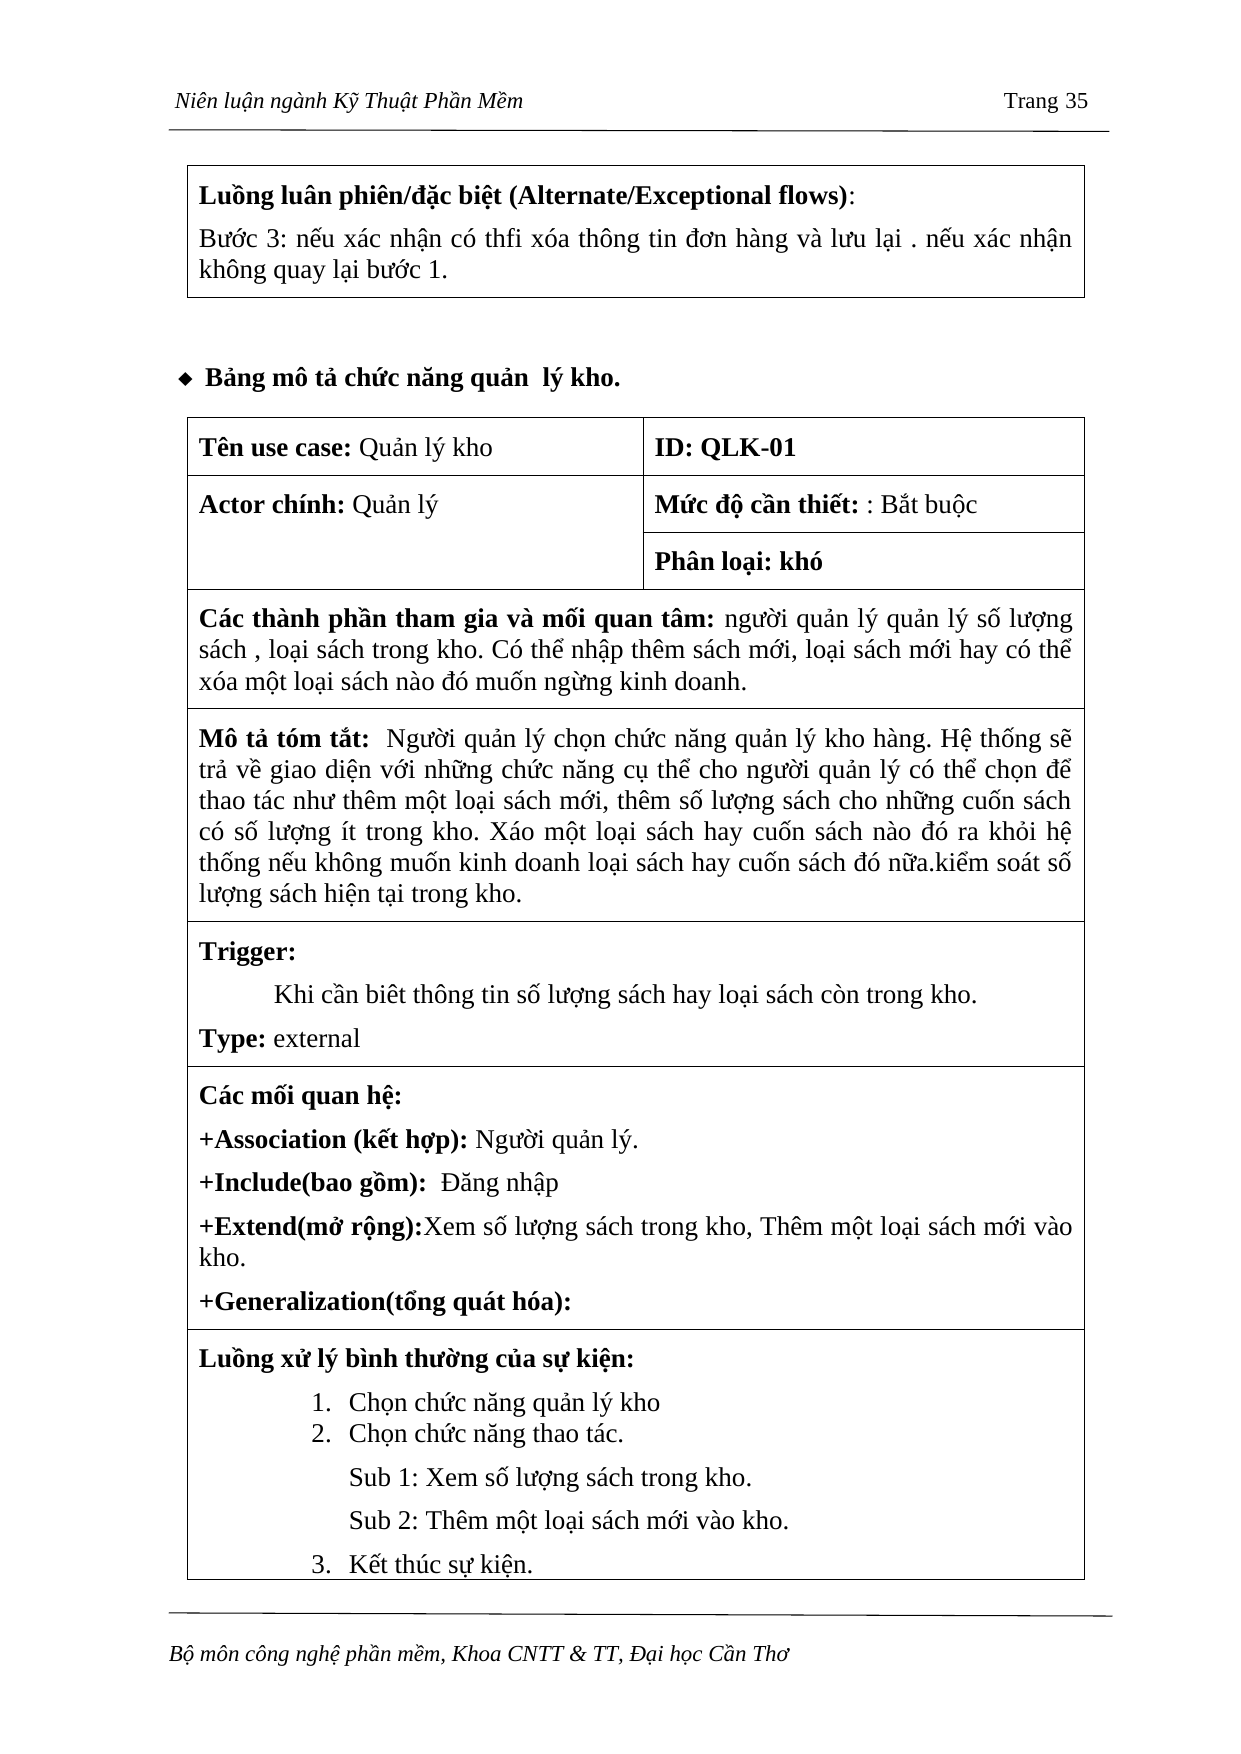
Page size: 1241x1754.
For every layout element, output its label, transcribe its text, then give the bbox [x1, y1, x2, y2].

table_header Tên use case: Quản lý kho [188, 418, 643, 474]
table_cell Các mối quan hệ: +Association (kết hợp): Người quản lý. +Include(bao gồm): Đăng nhập +Extend(mở rộng):Xem số lượng sách trong kho, Thêm một loại sách mới vào kho. +Generalization(tổng quát hóa): [188, 1067, 1084, 1329]
table_cell Phân loại: khó [644, 533, 1084, 589]
table_cell Luồng xử lý bình thường của sự kiện: Chọn chức năng quản lý kho Chọn chức năng thao tác. Sub 1: Xem số lượng sách trong kho. Sub 2: Thêm một loại sách mới vào kho. Kết thúc sự kiện. [188, 1330, 1084, 1579]
table_cell Luồng luân phiên/đặc biệt (Alternate/Exceptional flows): Bước 3: nếu xác nhận có thfi xóa thông tin đơn hàng và lưu lại . nếu xác nhận không quay lại bước 1. [188, 166, 1084, 297]
table_cell Actor chính: Quản lý [188, 476, 643, 589]
table_cell Các thành phần tham gia và mối quan tâm: người quản lý quản lý số lượng sách , loại sách trong kho. Có thể nhập thêm sách mới, loại sách mới hay có thể xóa một loại sách nào đó muốn ngừng kinh doanh. [188, 590, 1084, 708]
table_cell Trigger: Khi cần biêt thông tin số lượng sách hay loại sách còn trong kho. Type: external [188, 922, 1084, 1066]
table_cell Mô tả tóm tắt: Người quản lý chọn chức năng quản lý kho hàng. Hệ thống sẽ trả về giao diện với những chức năng cụ thể cho người quản lý có thể chọn để thao tác như thêm một loại sách mới, thêm số lượng sách cho những cuốn sách có số lượng ít trong kho. Xáo một loại sách hay cuốn sách nào đó ra khỏi hệ thống nếu không muốn kinh doanh loại sách hay cuốn sách đó nữa.kiểm soát số lượng sách hiện tại trong kho. [188, 709, 1084, 921]
table_header ID: QLK-01 [644, 418, 1084, 474]
table_cell Mức độ cần thiết: : Bắt buộc [644, 476, 1084, 532]
text Bảng mô tả chức năng quản lý kho. [178, 361, 1115, 392]
